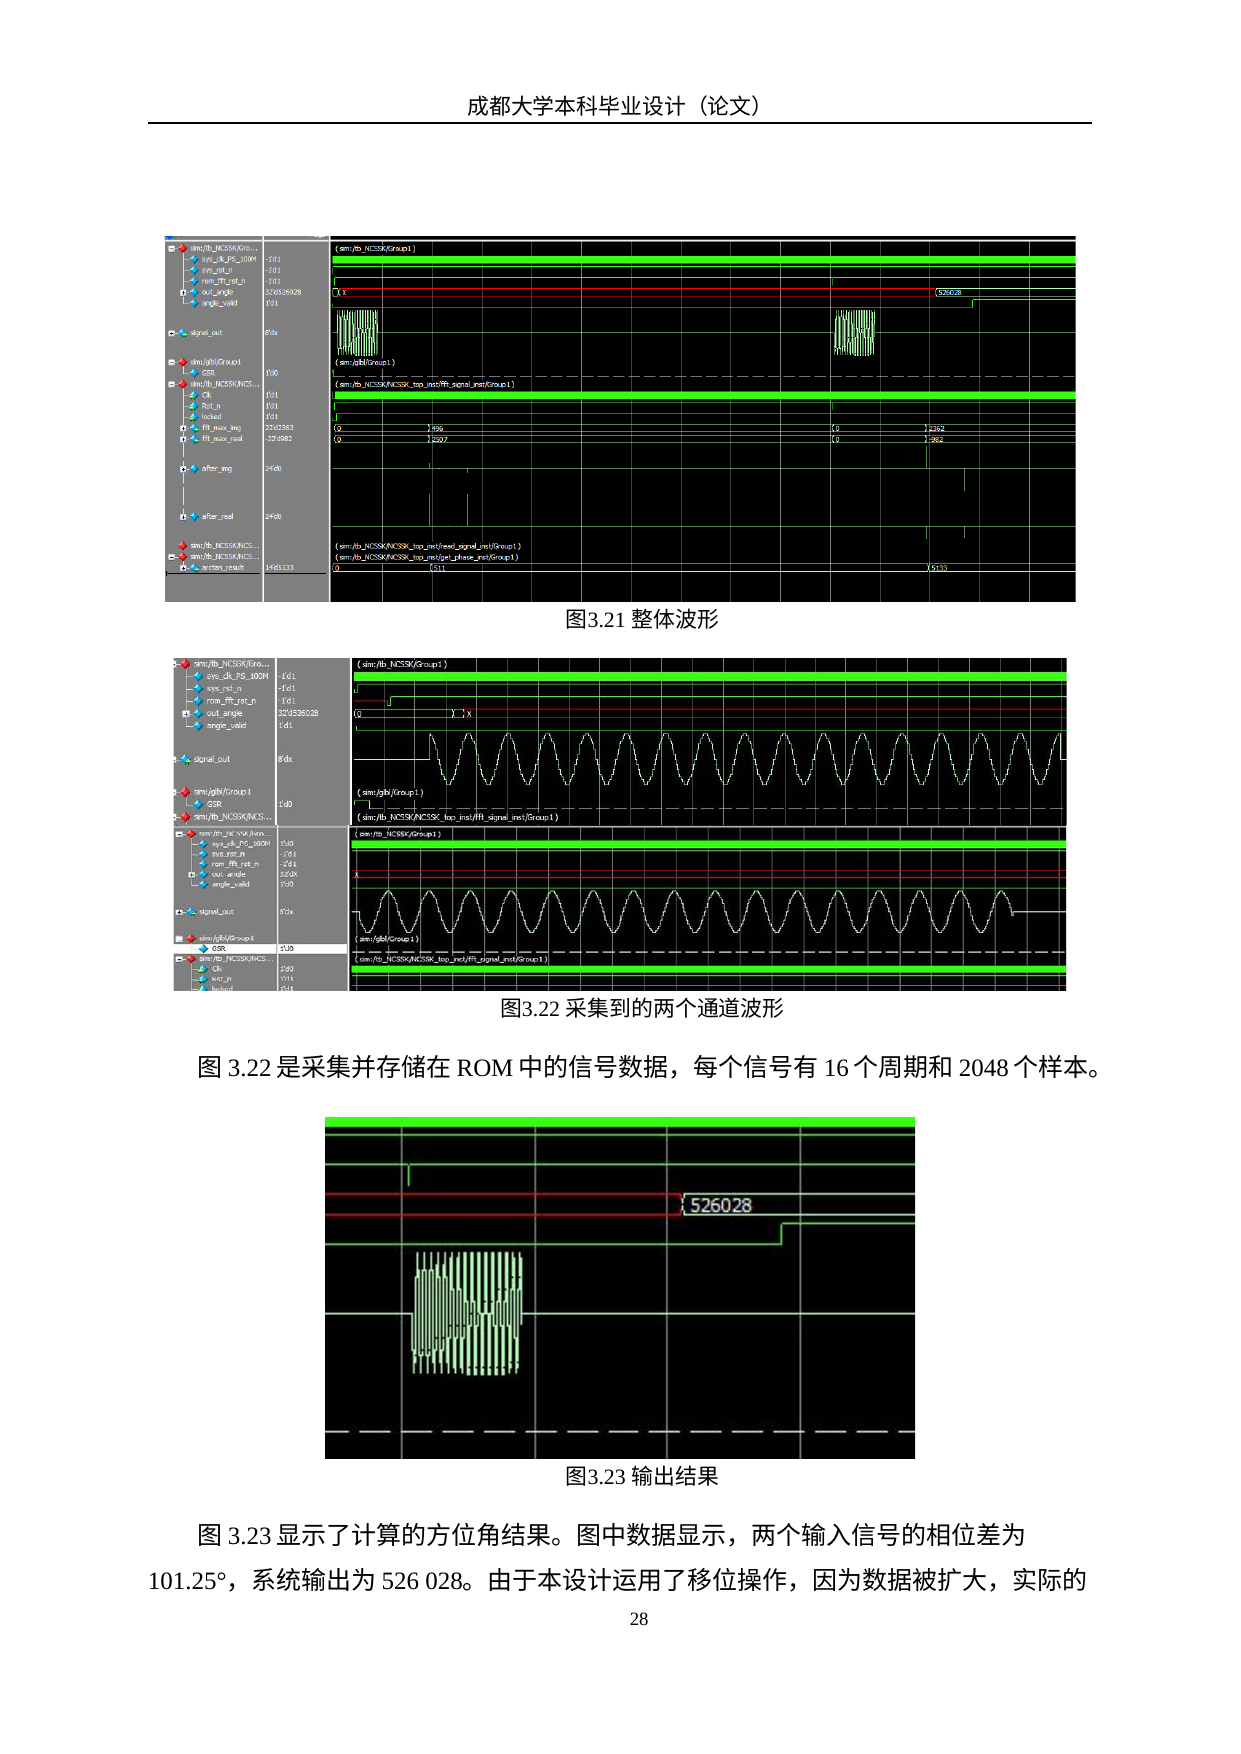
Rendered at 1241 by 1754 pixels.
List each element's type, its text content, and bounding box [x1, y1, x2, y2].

picture [173, 658, 1067, 991]
picture [164, 236, 1076, 602]
picture [325, 1117, 916, 1459]
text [148, 1515, 1092, 1597]
